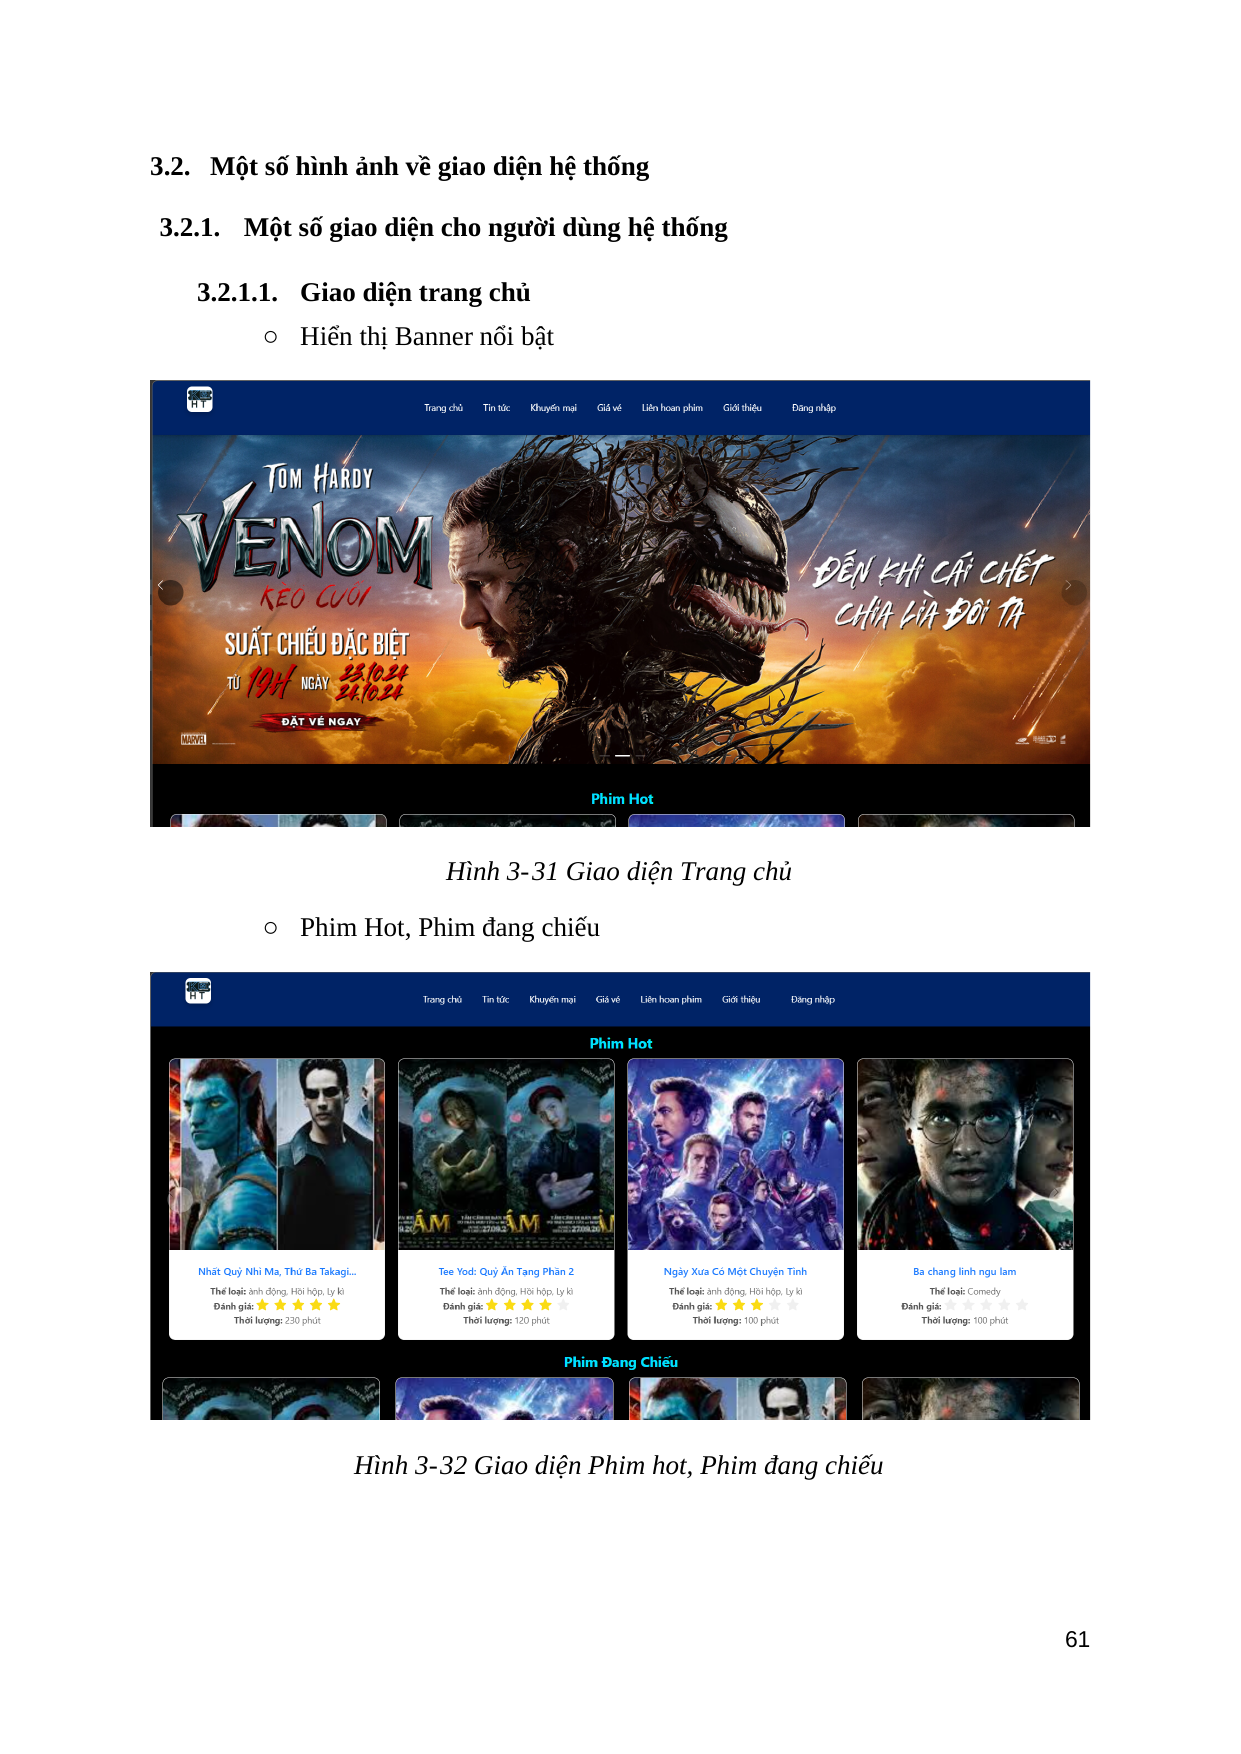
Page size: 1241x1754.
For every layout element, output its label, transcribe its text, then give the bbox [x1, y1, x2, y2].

subtitle Giao diện trang chủ [197, 276, 1090, 307]
list Hiển thị Banner nổi bật [262, 320, 1090, 351]
picture [150, 380, 1091, 827]
list Phim Hot, Phim đang chiếu [262, 911, 1090, 942]
subtitle Một số hình ảnh về giao diện hệ thống [150, 150, 1090, 181]
picture [150, 972, 1091, 1420]
subtitle Một số giao diện cho người dùng hệ thống [159, 211, 1090, 242]
